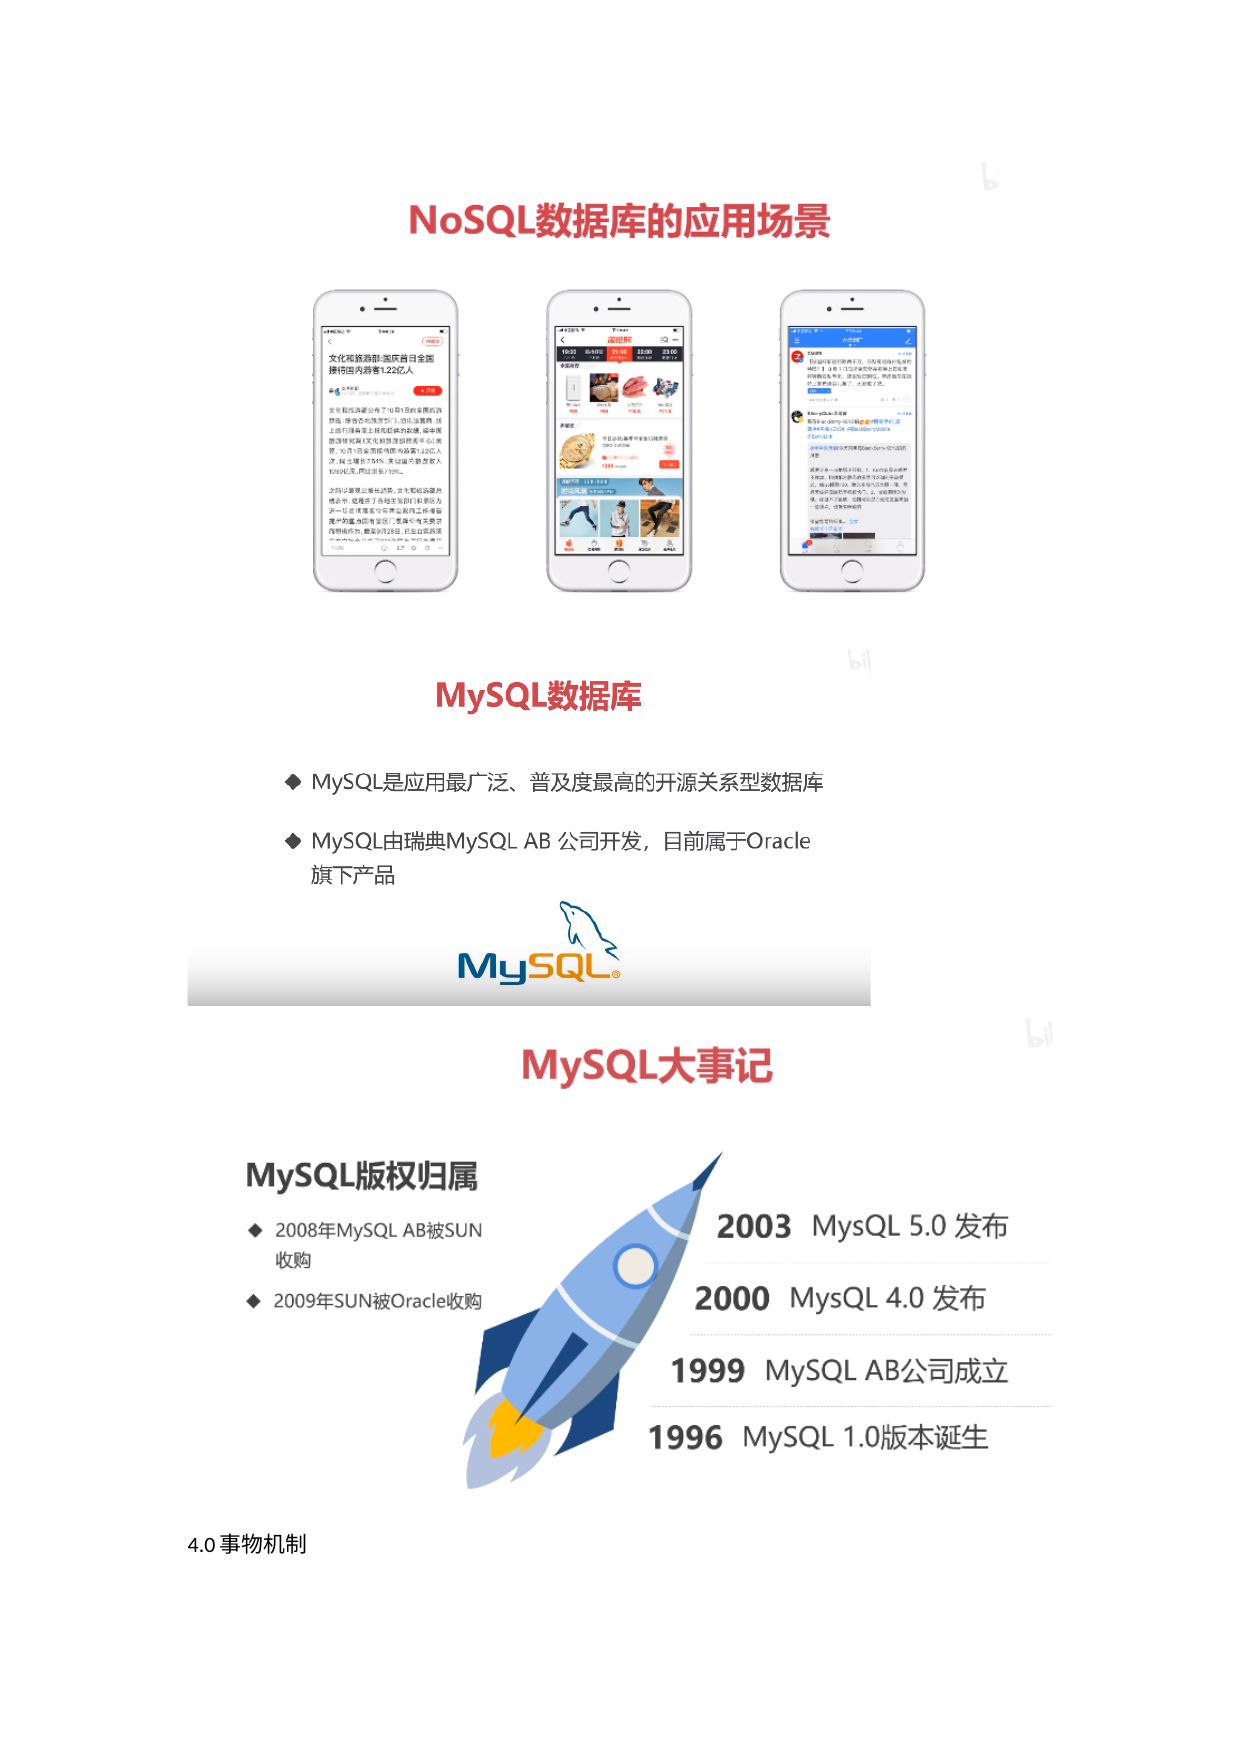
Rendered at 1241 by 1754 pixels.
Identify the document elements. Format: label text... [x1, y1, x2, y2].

list 4.0事物机制 [187, 1527, 1053, 1559]
picture [187, 649, 871, 1006]
picture [187, 162, 999, 610]
picture [187, 1007, 1053, 1499]
